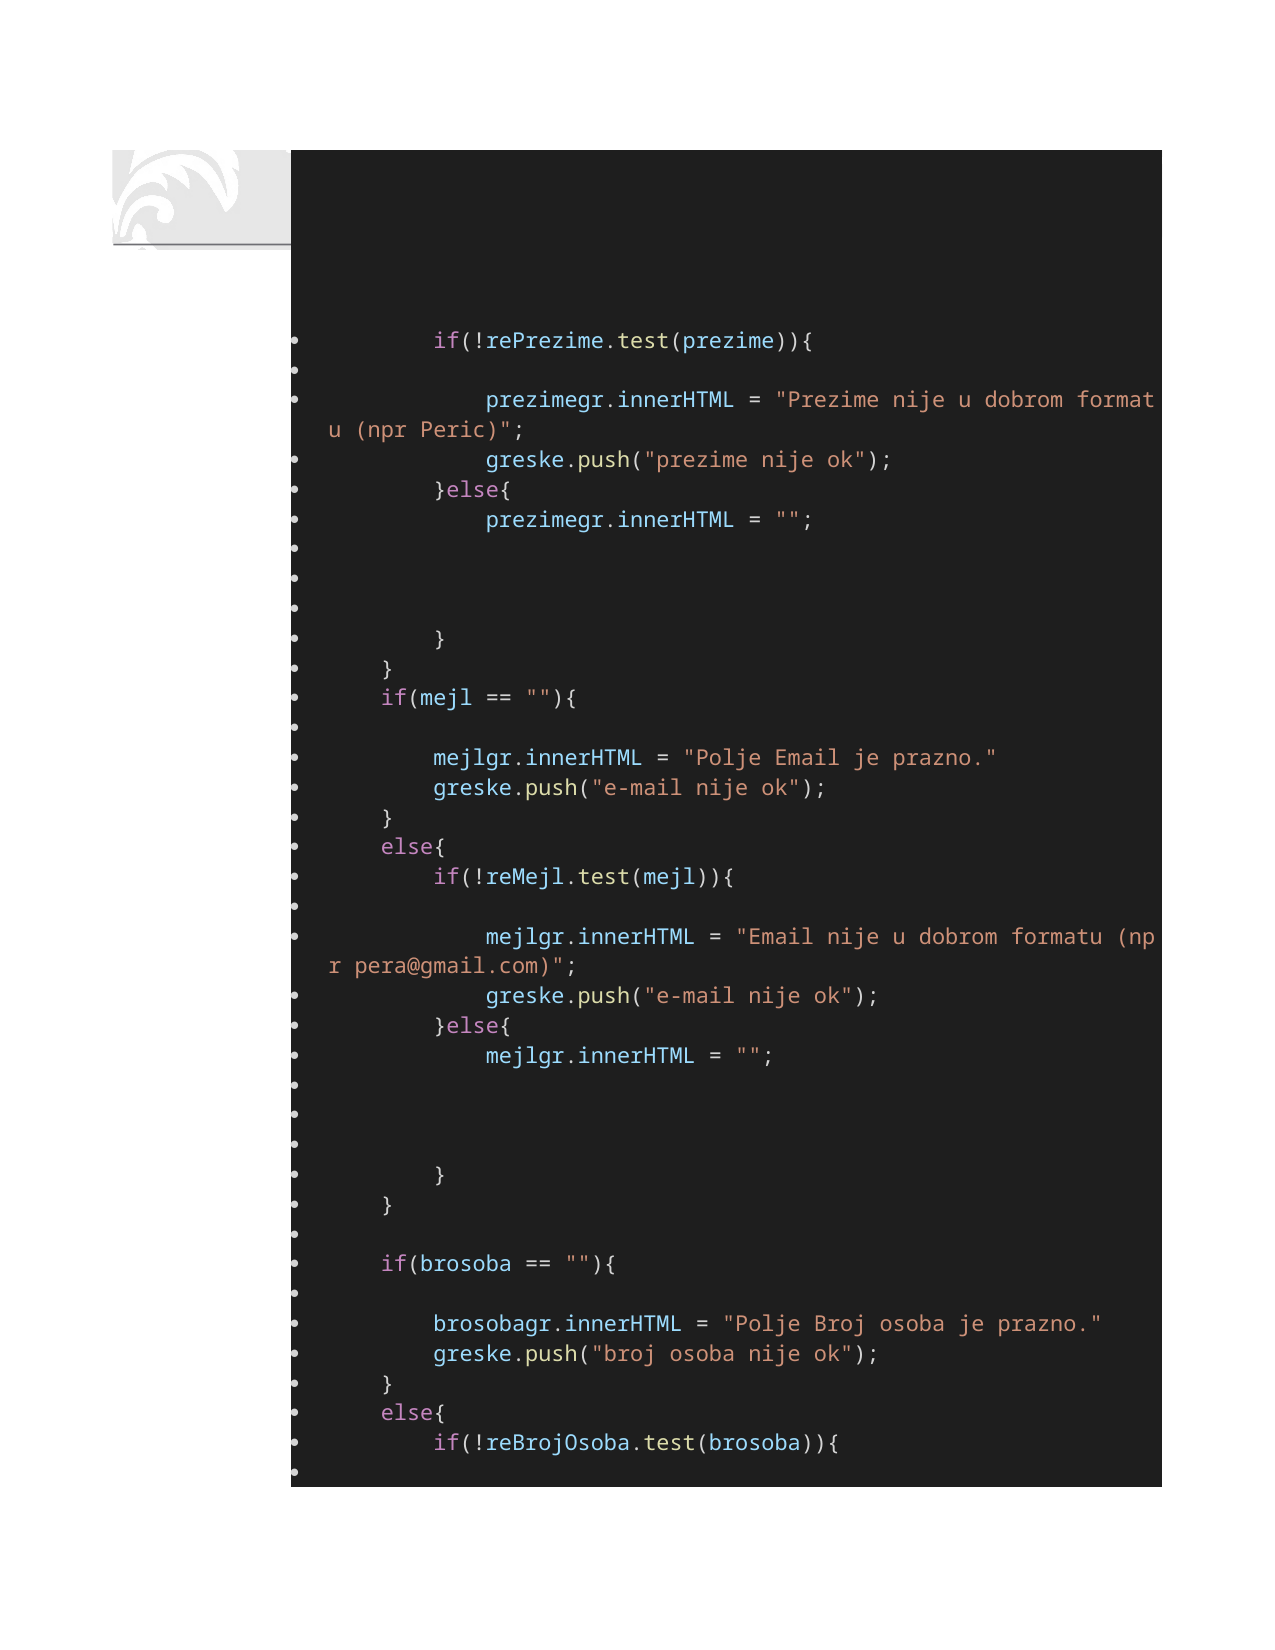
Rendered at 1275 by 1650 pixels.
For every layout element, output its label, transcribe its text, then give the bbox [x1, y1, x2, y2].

list }else{ [291, 474, 1162, 503]
list greske.push("e-mail nije ok"); [291, 980, 1162, 1010]
list } [291, 1367, 1162, 1397]
list if(mejl == ""){ [291, 682, 1162, 712]
list brosobagr.innerHTML = "Polje Broj osoba je prazno." [291, 1308, 1162, 1338]
list }else{ [291, 1010, 1162, 1040]
list if(!reMejl.test(mejl)){ [291, 861, 1162, 891]
list mejlgr.innerHTML = ""; [291, 1040, 1162, 1069]
list } [291, 652, 1162, 682]
list if(brosoba == ""){ [291, 1248, 1162, 1278]
list if(!reBrojOsoba.test(brosoba)){ [291, 1427, 1162, 1457]
list else{ [291, 1397, 1162, 1427]
list mejlgr.innerHTML = "Polje Email je prazno." [291, 742, 1162, 772]
list } [291, 1159, 1162, 1189]
list greske.push("e-mail nije ok"); [291, 772, 1162, 801]
list greske.push("prezime nije ok"); [291, 444, 1162, 474]
list } [291, 1189, 1162, 1218]
list prezimegr.innerHTML = ""; [291, 503, 1162, 533]
list } [291, 623, 1162, 652]
list mejlgr.innerHTML = "Email nije u dobrom formatu (npr pera@gmail.com)"; [291, 921, 1162, 980]
list if(!rePrezime.test(prezime)){ [291, 150, 1162, 354]
list else{ [291, 831, 1162, 861]
list prezimegr.innerHTML = "Prezime nije u dobrom formatu (npr Peric)"; [291, 384, 1162, 444]
list greske.push("broj osoba nije ok"); [291, 1338, 1162, 1367]
list } [291, 801, 1162, 831]
